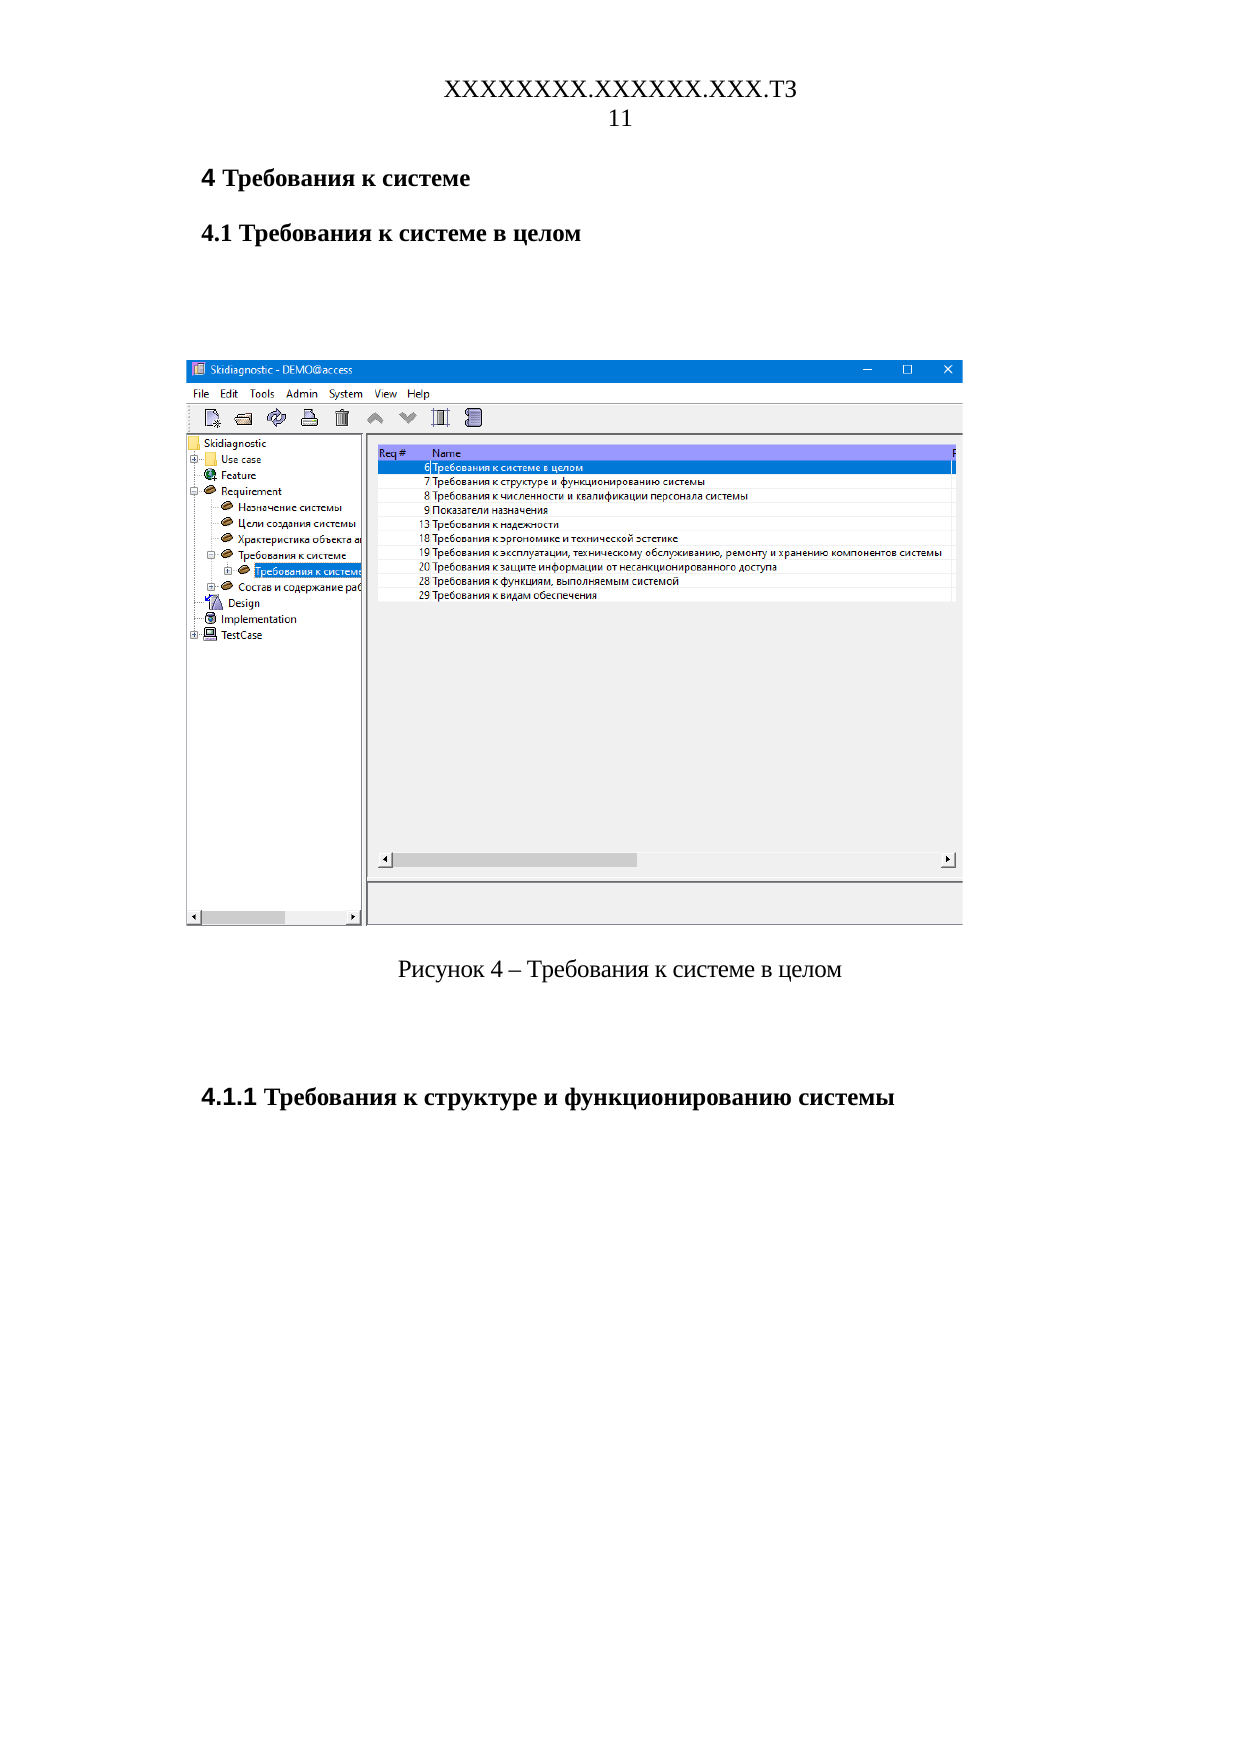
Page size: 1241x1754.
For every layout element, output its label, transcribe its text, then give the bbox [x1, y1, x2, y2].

text Требования к структуре и функционированию системы [112, 1082, 1128, 1111]
picture [186, 360, 963, 926]
text Рисунок 4 – Требования к системе в целом [112, 954, 1128, 983]
text Требования к системе в целом [112, 218, 1128, 247]
text Требования к системе [112, 162, 1128, 191]
